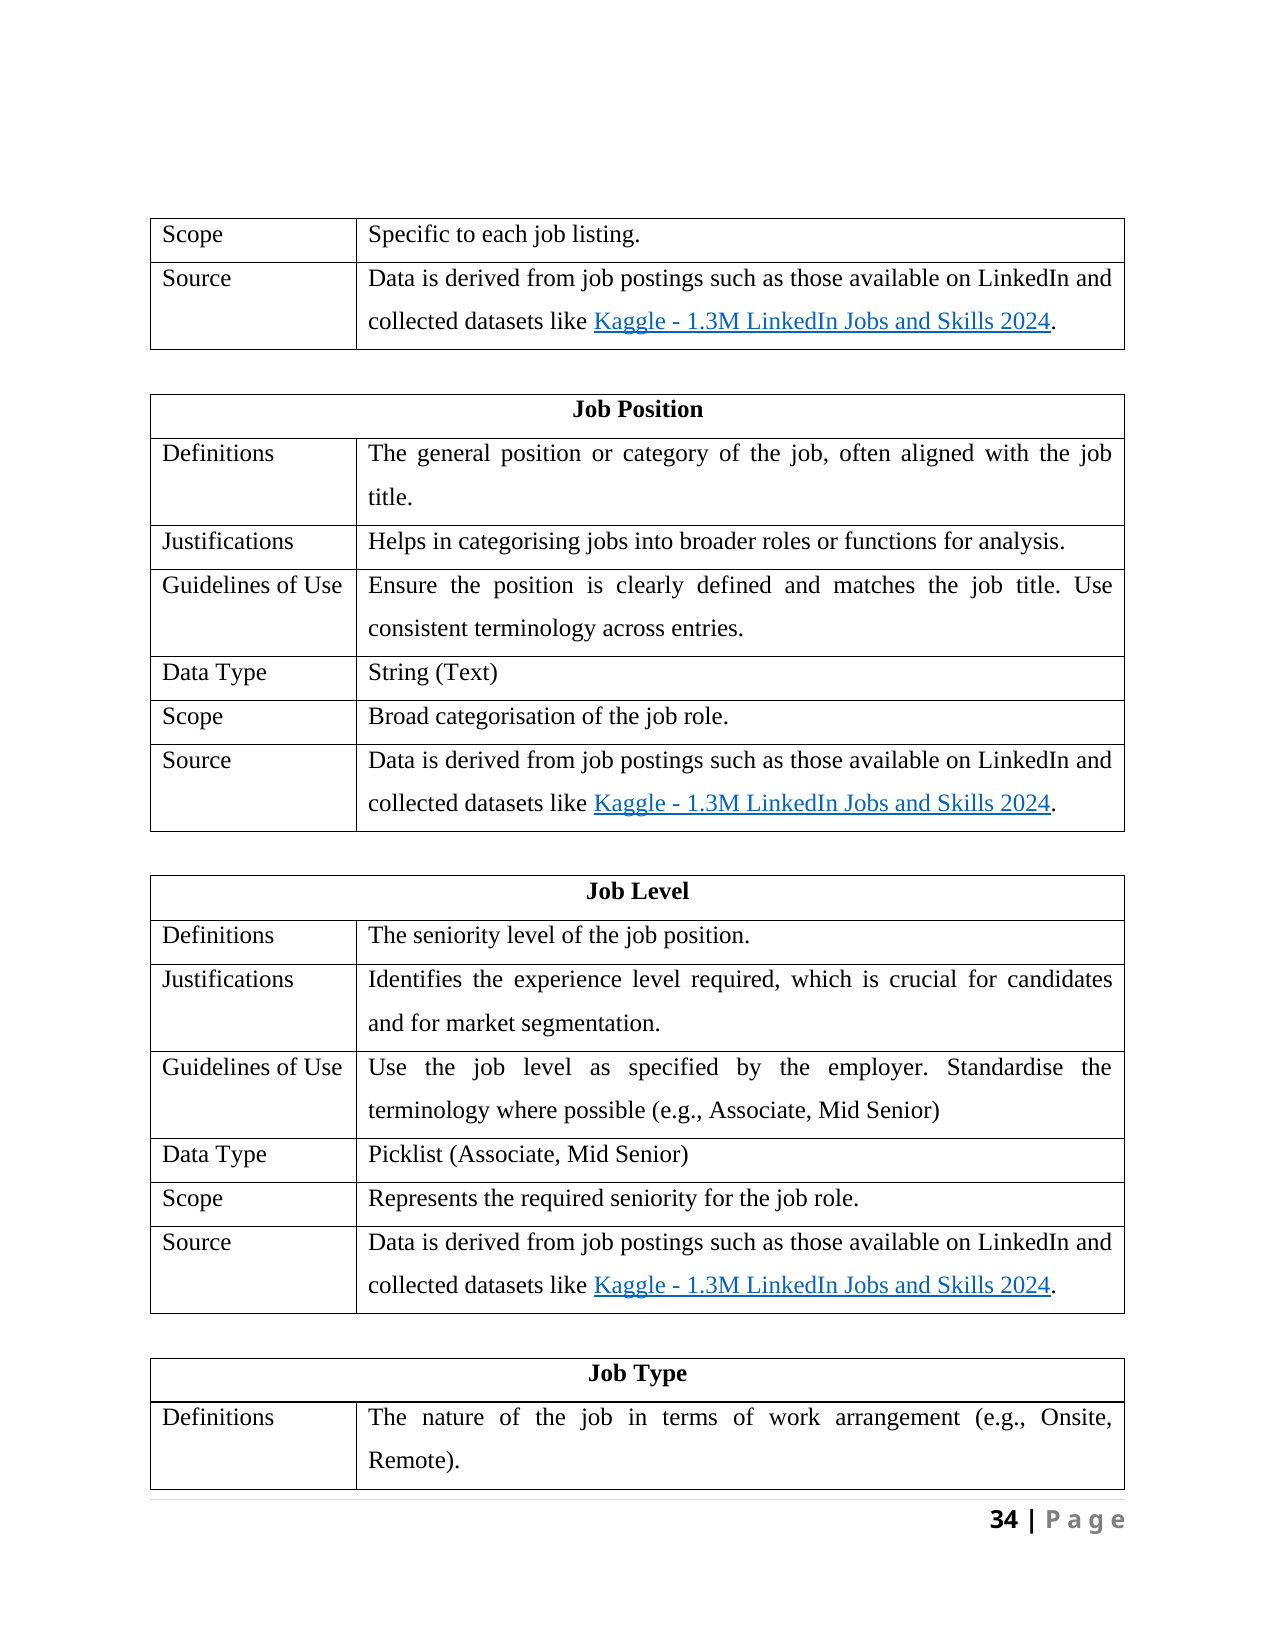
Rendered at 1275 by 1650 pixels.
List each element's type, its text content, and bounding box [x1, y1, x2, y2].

table_cell Data Type [151, 657, 356, 700]
table_cell Definitions [151, 921, 356, 963]
table_cell Picklist (Associate, Mid Senior) [357, 1139, 1124, 1182]
table_cell Data is derived from job postings such as those available on LinkedIn and collected datasets like Kaggle - 1.3M LinkedIn Jobs and Skills 2024. [357, 1227, 1124, 1313]
table_cell Helps in categorising jobs into broader roles or functions for analysis. [357, 526, 1124, 569]
table_cell Definitions [151, 1403, 356, 1489]
table_cell Source [151, 263, 356, 349]
table_cell String (Text) [357, 657, 1124, 700]
table_cell Ensure the position is clearly defined and matches the job title. Use consistent terminology across entries. [357, 570, 1124, 656]
table_cell Guidelines of Use [151, 1052, 356, 1138]
table_cell Guidelines of Use [151, 570, 356, 656]
table_cell Identifies the experience level required, which is crucial for candidates and for market segmentation. [357, 965, 1124, 1051]
table_header Job Type [151, 1359, 1124, 1401]
table_cell Broad categorisation of the job role. [357, 701, 1124, 744]
table_cell Source [151, 1227, 356, 1313]
table_cell Justifications [151, 965, 356, 1051]
table_cell Data Type [151, 1139, 356, 1182]
table_cell Data is derived from job postings such as those available on LinkedIn and collected datasets like Kaggle - 1.3M LinkedIn Jobs and Skills 2024. [357, 745, 1124, 831]
table_cell Definitions [151, 439, 356, 525]
table_cell Justifications [151, 526, 356, 569]
table_cell Scope [151, 701, 356, 744]
table_cell The nature of the job in terms of work arrangement (e.g., Onsite, Remote). [357, 1403, 1124, 1489]
table_cell Scope [151, 1183, 356, 1226]
table_cell Represents the required seniority for the job role. [357, 1183, 1124, 1226]
table_cell The general position or category of the job, often aligned with the job title. [357, 439, 1124, 525]
table_header Job Level [151, 876, 1124, 919]
table_cell Data is derived from job postings such as those available on LinkedIn and collected datasets like Kaggle - 1.3M LinkedIn Jobs and Skills 2024. [357, 263, 1124, 349]
table_cell Scope [151, 219, 356, 262]
table_cell Specific to each job listing. [357, 219, 1124, 262]
table_cell The seniority level of the job position. [357, 921, 1124, 963]
table_cell Source [151, 745, 356, 831]
table_header Job Position [151, 395, 1124, 437]
table_cell Use the job level as specified by the employer. Standardise the terminology where possible (e.g., Associate, Mid Senior) [357, 1052, 1124, 1138]
